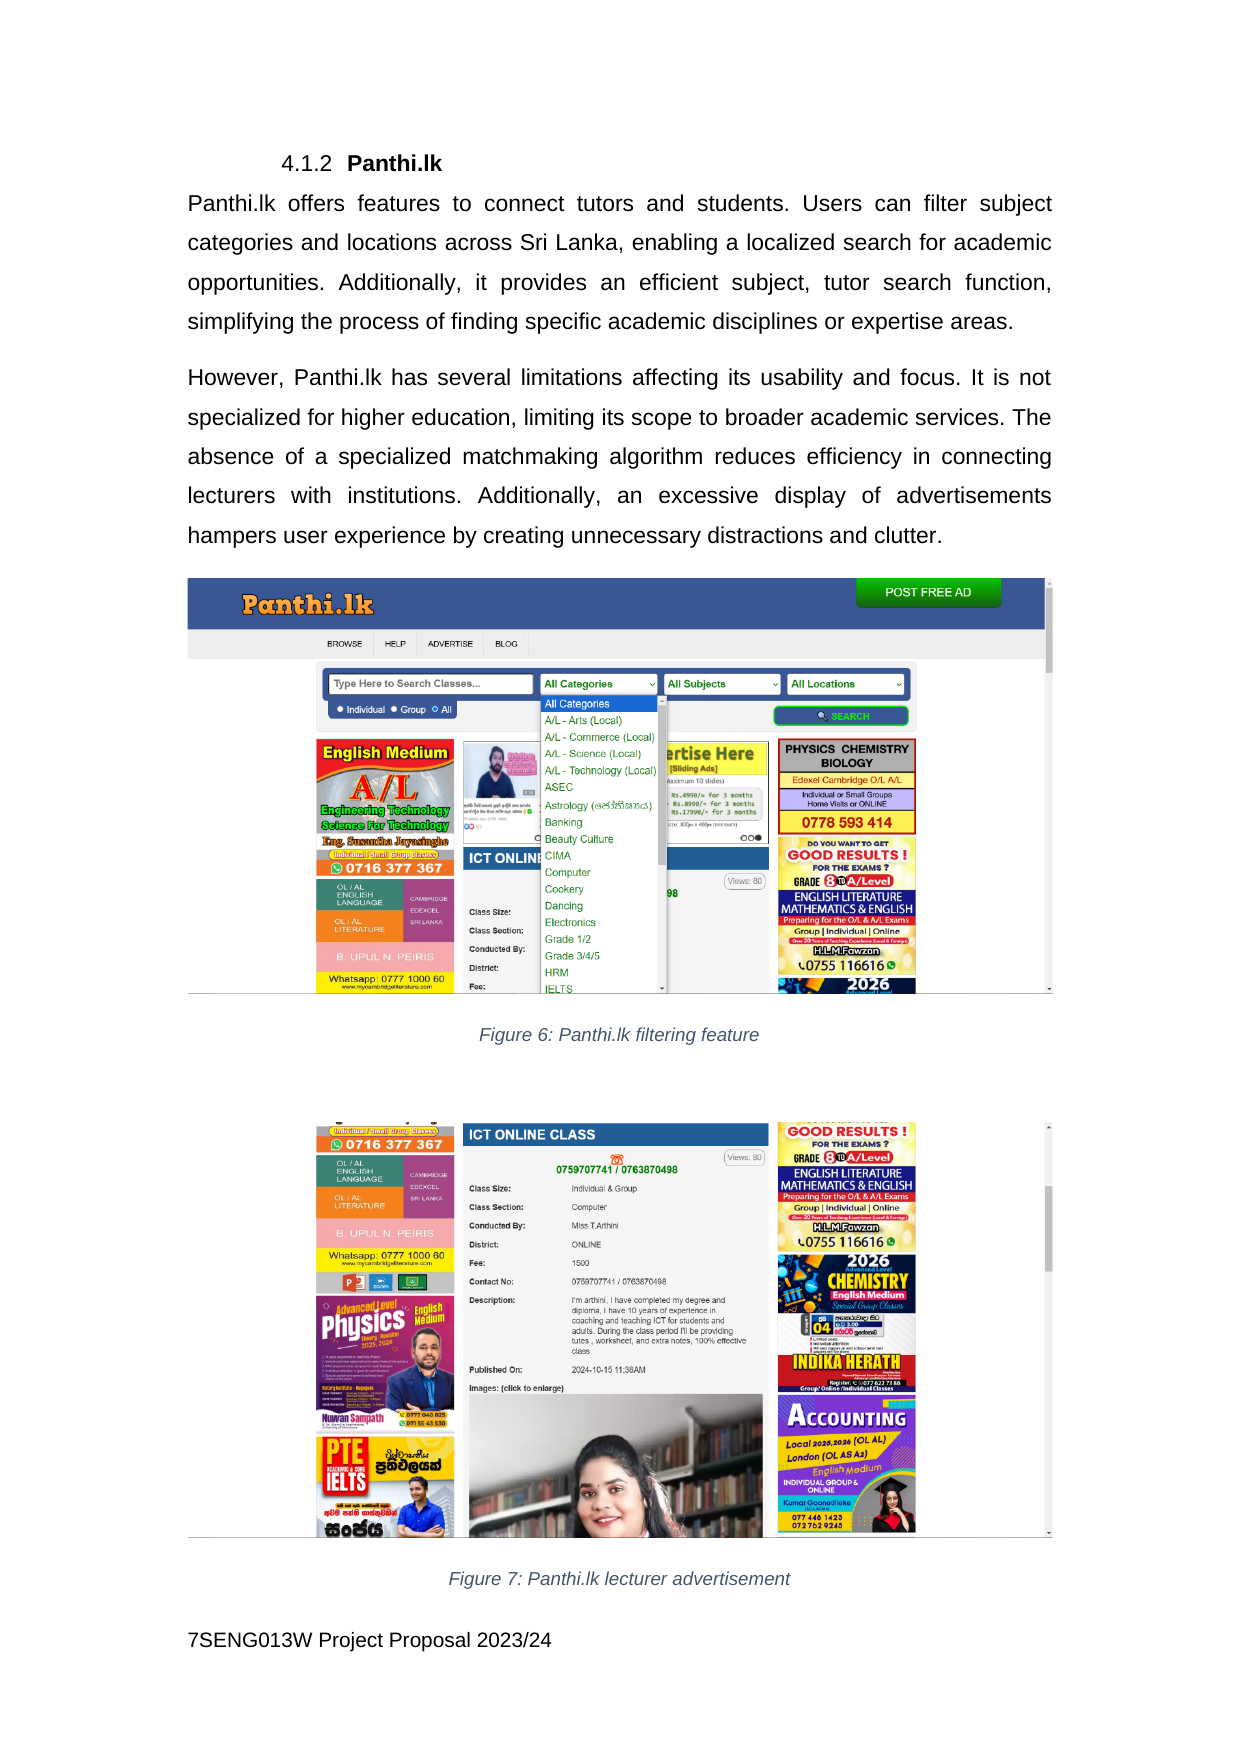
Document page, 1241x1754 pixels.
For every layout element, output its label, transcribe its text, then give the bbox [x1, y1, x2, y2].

picture [187, 578, 1053, 994]
text Panthi.lk offers features to connect tutors and students. Users can filter subject categories and locations across Sri Lanka, enabling a localized search for academic opportunities. Additionally, it provides an efficient subject, tutor search function, simplifying the process of finding specific academic disciplines or expertise areas. [187, 189, 1053, 334]
picture [187, 1122, 1053, 1538]
text However, Panthi.lk has several limitations affecting its usability and focus. It is not specialized for higher education, limiting its scope to broader academic services. The absence of a specialized matchmaking algorithm reduces efficiency in connecting lecturers with institutions. Additionally, an excessive display of advertisements hampers user experience by creating unnecessary distractions and clutter. [187, 364, 1053, 548]
subtitle Panthi.lk [281, 150, 1053, 176]
